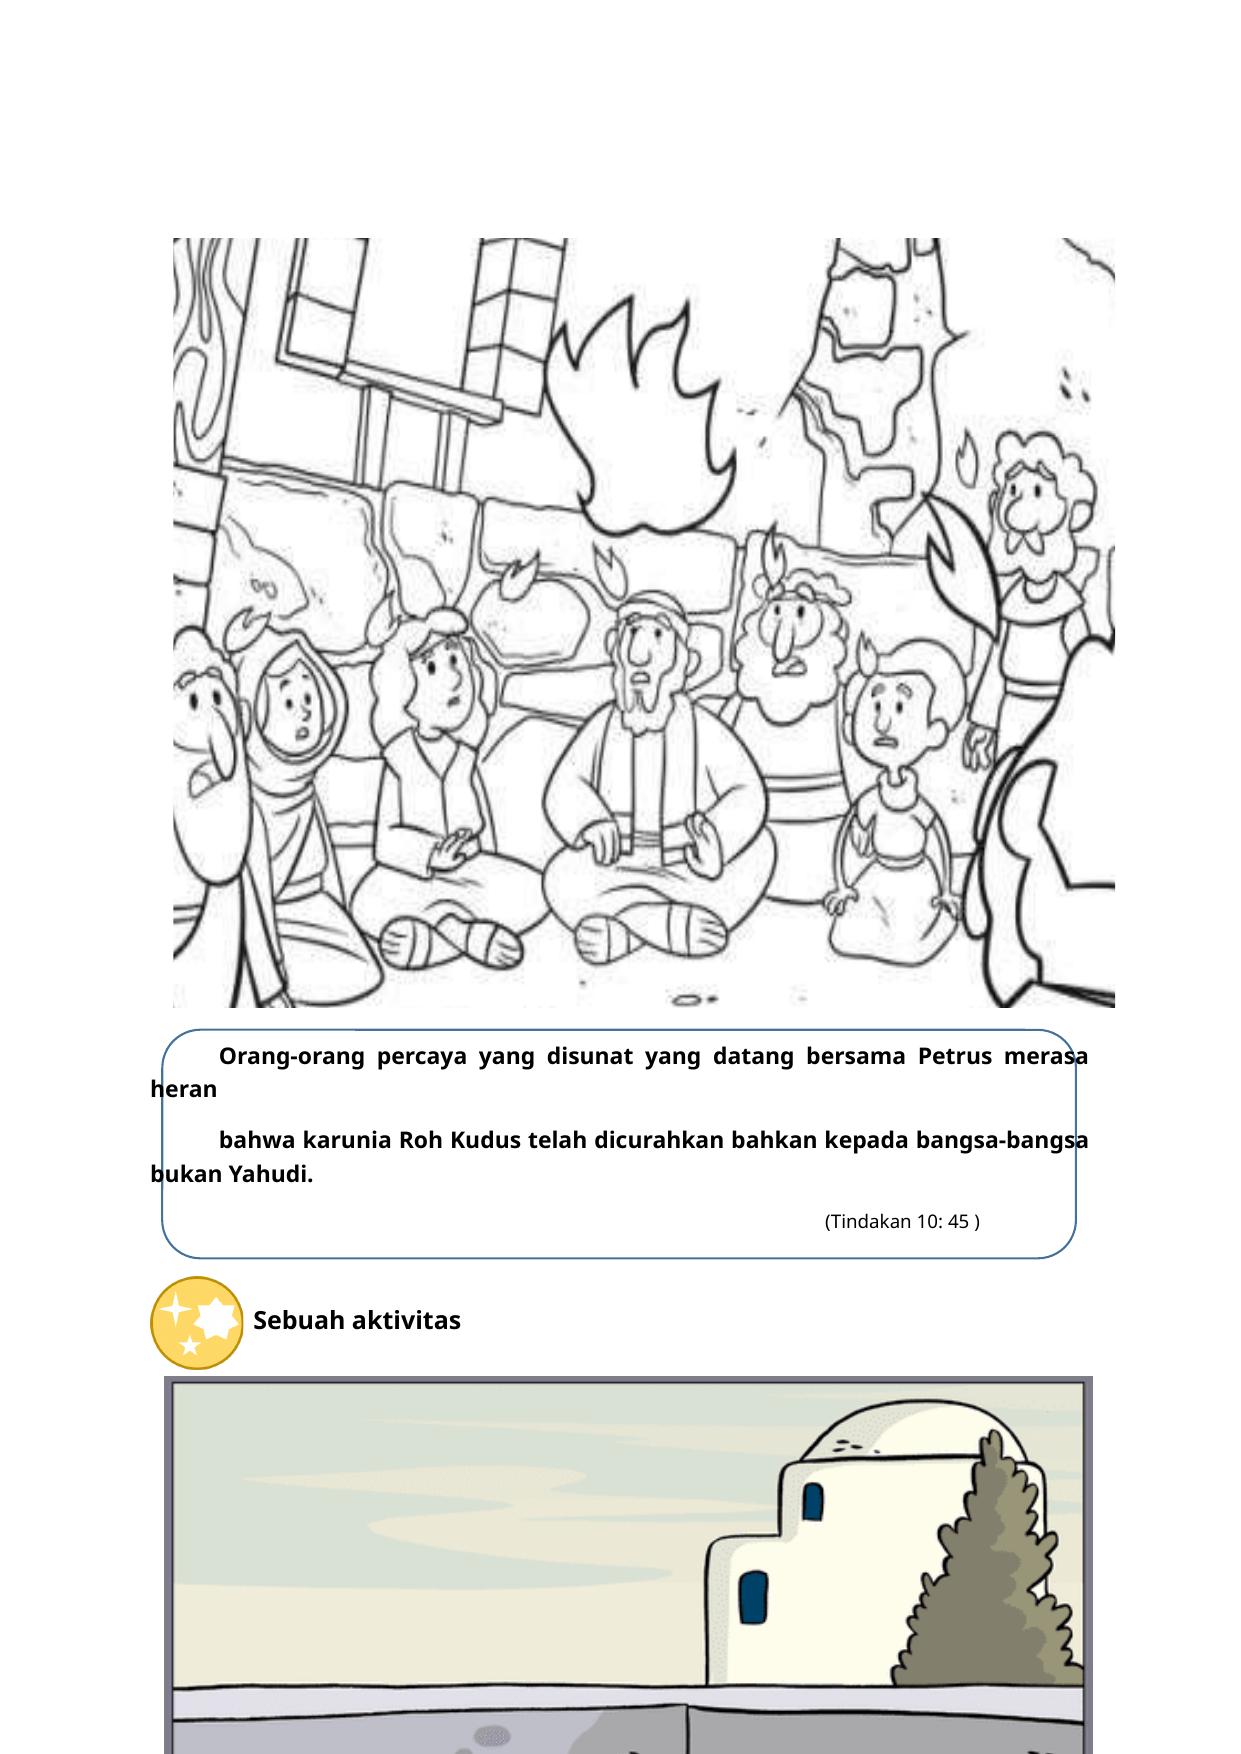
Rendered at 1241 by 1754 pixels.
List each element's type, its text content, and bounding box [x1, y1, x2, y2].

picture [150, 1276, 244, 1370]
picture [173, 238, 1116, 1008]
text Sebuah aktivitas [244, 1303, 1090, 1337]
picture [166, 1378, 1091, 1754]
text (Tindakan 10: 45 ) [150, 1208, 1090, 1233]
text bahwa karunia Roh Kudus telah dicurahkan bahkan kepada bangsa-bangsa bukan Yahudi. [150, 1124, 1090, 1189]
text Orang-orang percaya yang disunat yang datang bersama Petrus merasa heran [150, 1040, 1090, 1105]
